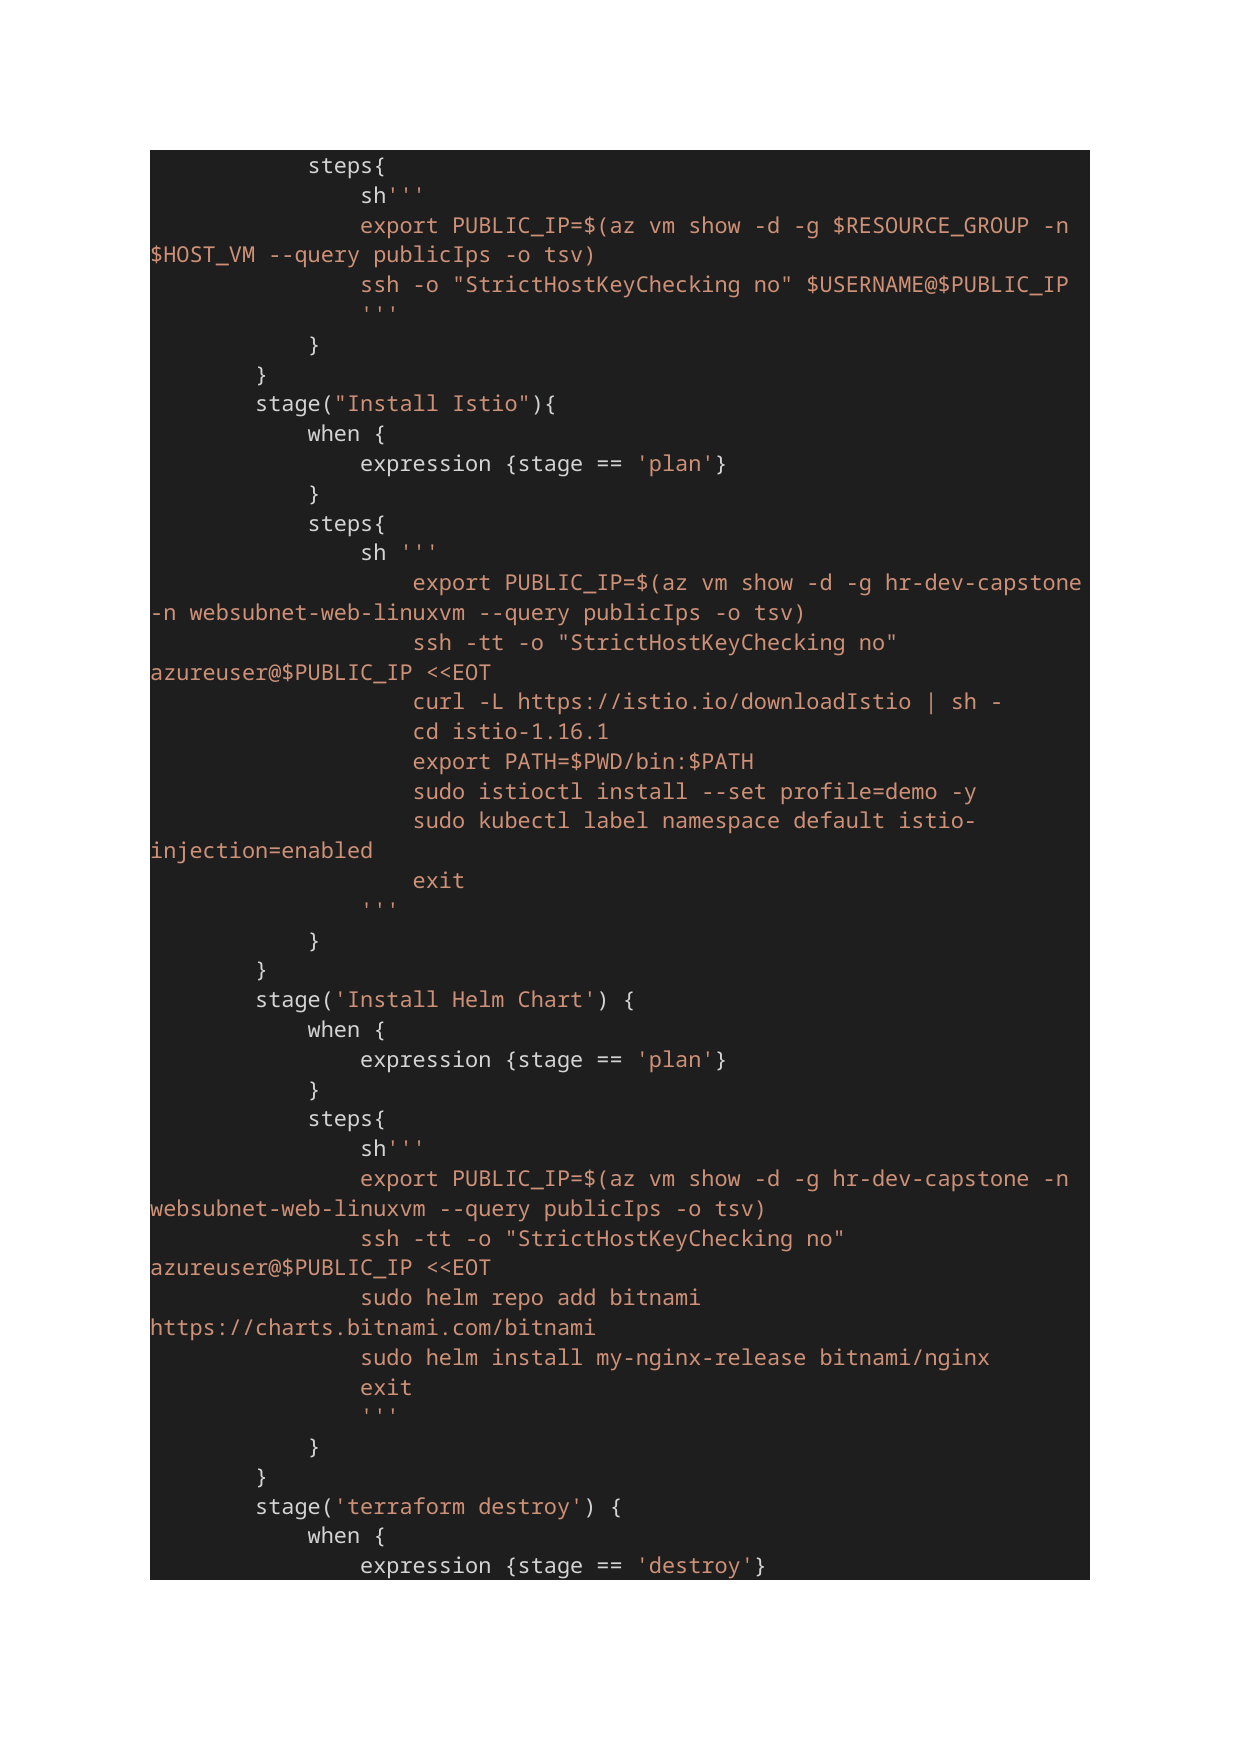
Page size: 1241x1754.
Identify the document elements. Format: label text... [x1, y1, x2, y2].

text } [150, 954, 1090, 984]
text steps{ [150, 1103, 1090, 1133]
text } [150, 1431, 1090, 1461]
text stage("Install Istio"){ [150, 388, 1090, 418]
text } [150, 1461, 1090, 1491]
text } [150, 478, 1090, 507]
text stage('Install Helm Chart') { [150, 984, 1090, 1014]
text expression {stage == 'plan'} [150, 1044, 1090, 1073]
text export PUBLIC_IP=$(az vm show -d -g $RESOURCE_GROUP -n $HOST_VM --query publicIps -o tsv) [150, 209, 1090, 269]
text sh''' [150, 180, 1090, 209]
text } [150, 358, 1090, 388]
text } [150, 1073, 1090, 1103]
text sudo helm repo add bitnami https://charts.bitnami.com/bitnami [150, 1282, 1090, 1342]
text ''' [150, 299, 1090, 329]
text exit [150, 865, 1090, 895]
text export PUBLIC_IP=$(az vm show -d -g hr-dev-capstone -n websubnet-web-linuxvm --query publicIps -o tsv) [150, 567, 1090, 627]
text export PATH=$PWD/bin:$PATH [150, 746, 1090, 776]
text export PUBLIC_IP=$(az vm show -d -g hr-dev-capstone -n websubnet-web-linuxvm --query publicIps -o tsv) [150, 1163, 1090, 1222]
text steps{ [150, 507, 1090, 537]
text when { [150, 418, 1090, 448]
text sudo kubectl label namespace default istio-injection=enabled [150, 805, 1090, 865]
text expression {stage == 'destroy'} [150, 1550, 1090, 1580]
text exit [150, 1371, 1090, 1401]
text ''' [150, 1401, 1090, 1431]
text sudo istioctl install --set profile=demo -y [150, 776, 1090, 805]
text ''' [150, 895, 1090, 924]
text sh''' [150, 1133, 1090, 1163]
text cd istio-1.16.1 [150, 716, 1090, 746]
text when { [150, 1014, 1090, 1044]
text ssh -o "StrictHostKeyChecking no" $USERNAME@$PUBLIC_IP [150, 269, 1090, 299]
text sh ''' [150, 537, 1090, 567]
text } [150, 924, 1090, 954]
text expression {stage == 'plan'} [150, 448, 1090, 478]
text ssh -tt -o "StrictHostKeyChecking no" azureuser@$PUBLIC_IP <<EOT [150, 1222, 1090, 1282]
text ssh -tt -o "StrictHostKeyChecking no" azureuser@$PUBLIC_IP <<EOT [150, 627, 1090, 686]
text sudo helm install my-nginx-release bitnami/nginx [150, 1342, 1090, 1371]
text steps{ [150, 150, 1090, 180]
text curl -L https://istio.io/downloadIstio | sh - [150, 686, 1090, 716]
text } [150, 329, 1090, 358]
text when { [150, 1520, 1090, 1550]
text stage('terraform destroy') { [150, 1491, 1090, 1520]
